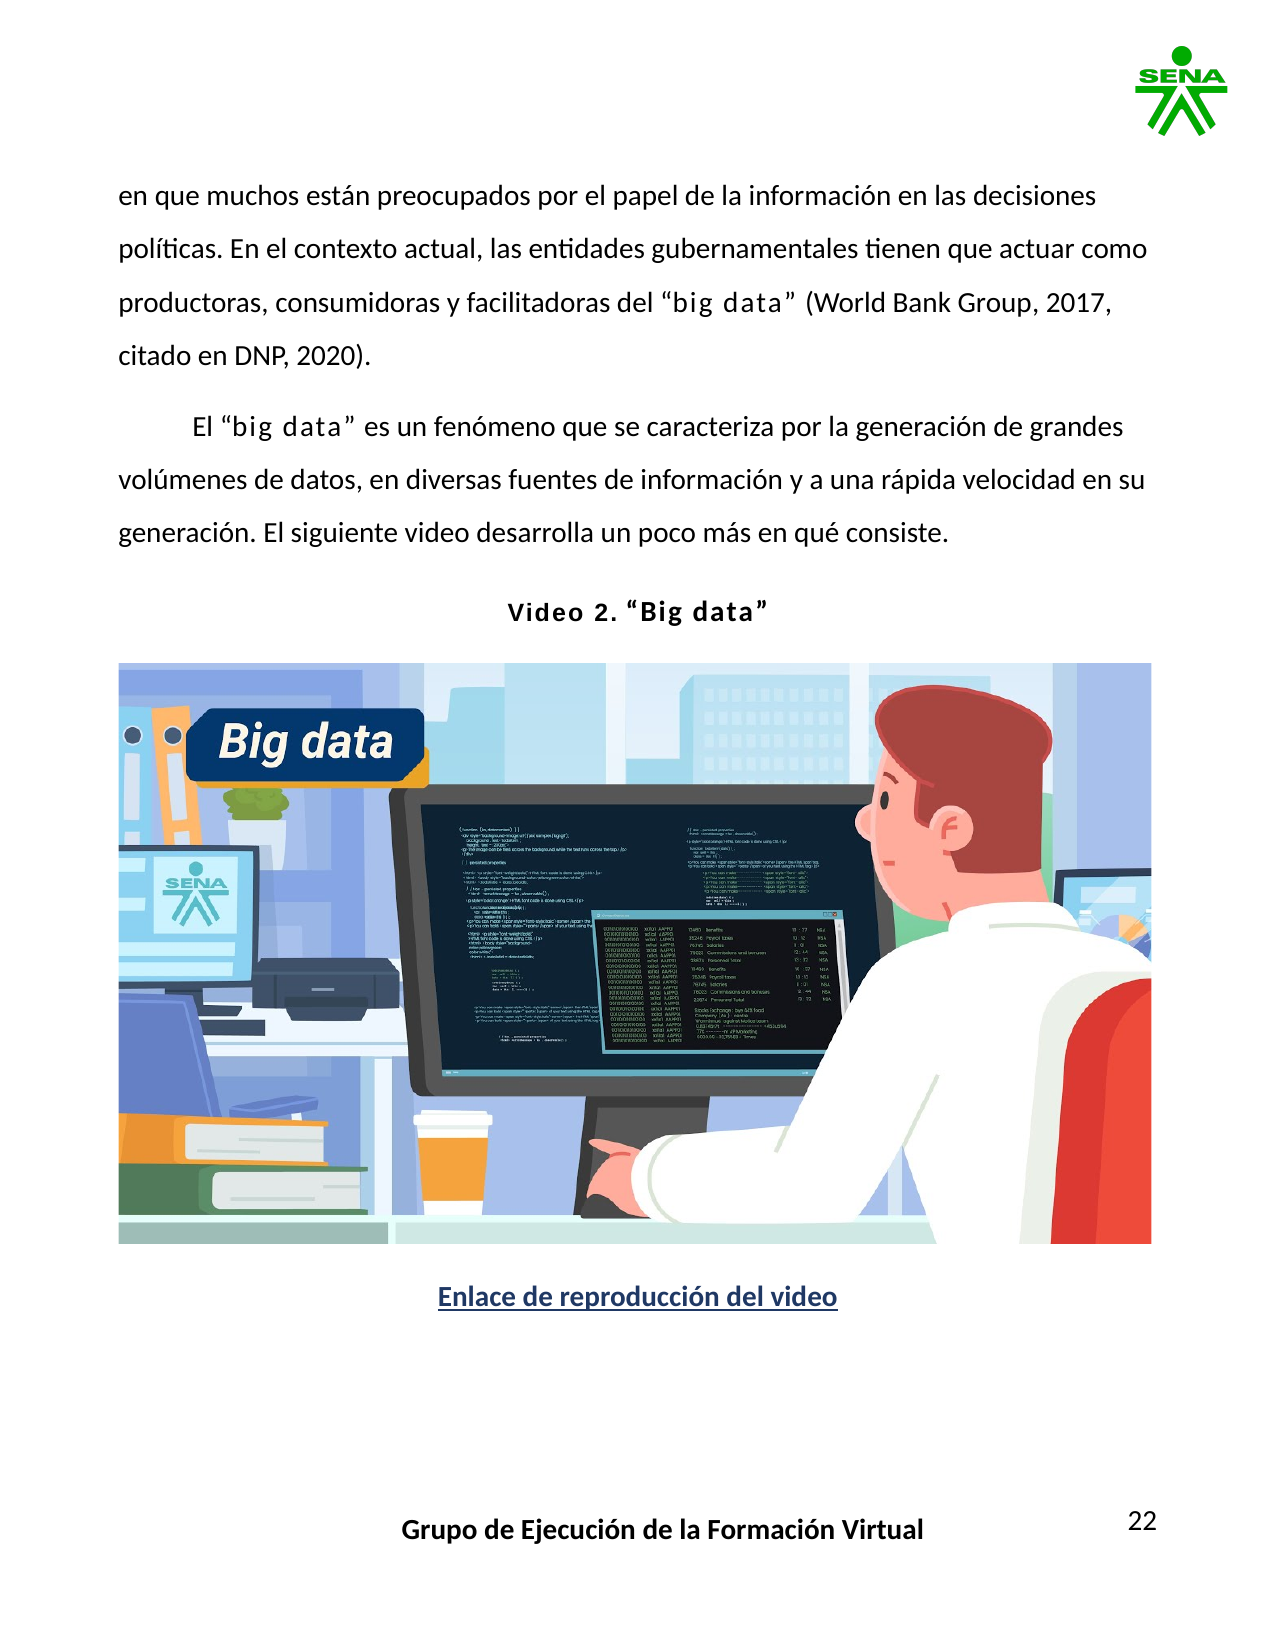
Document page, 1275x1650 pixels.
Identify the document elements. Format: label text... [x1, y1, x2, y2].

picture [1135, 46, 1228, 136]
text “Big data” [118, 593, 1157, 628]
text Enlace de reproducción del video [118, 1278, 1157, 1314]
text El “big data” es un fenómeno que se caracteriza por la generación de grandes volúmenes de datos, en diversas fuentes de información y a una rápida velocidad en su generación. El siguiente video desarrolla un poco más en qué consiste. [118, 408, 1157, 550]
picture [118, 663, 1152, 1244]
